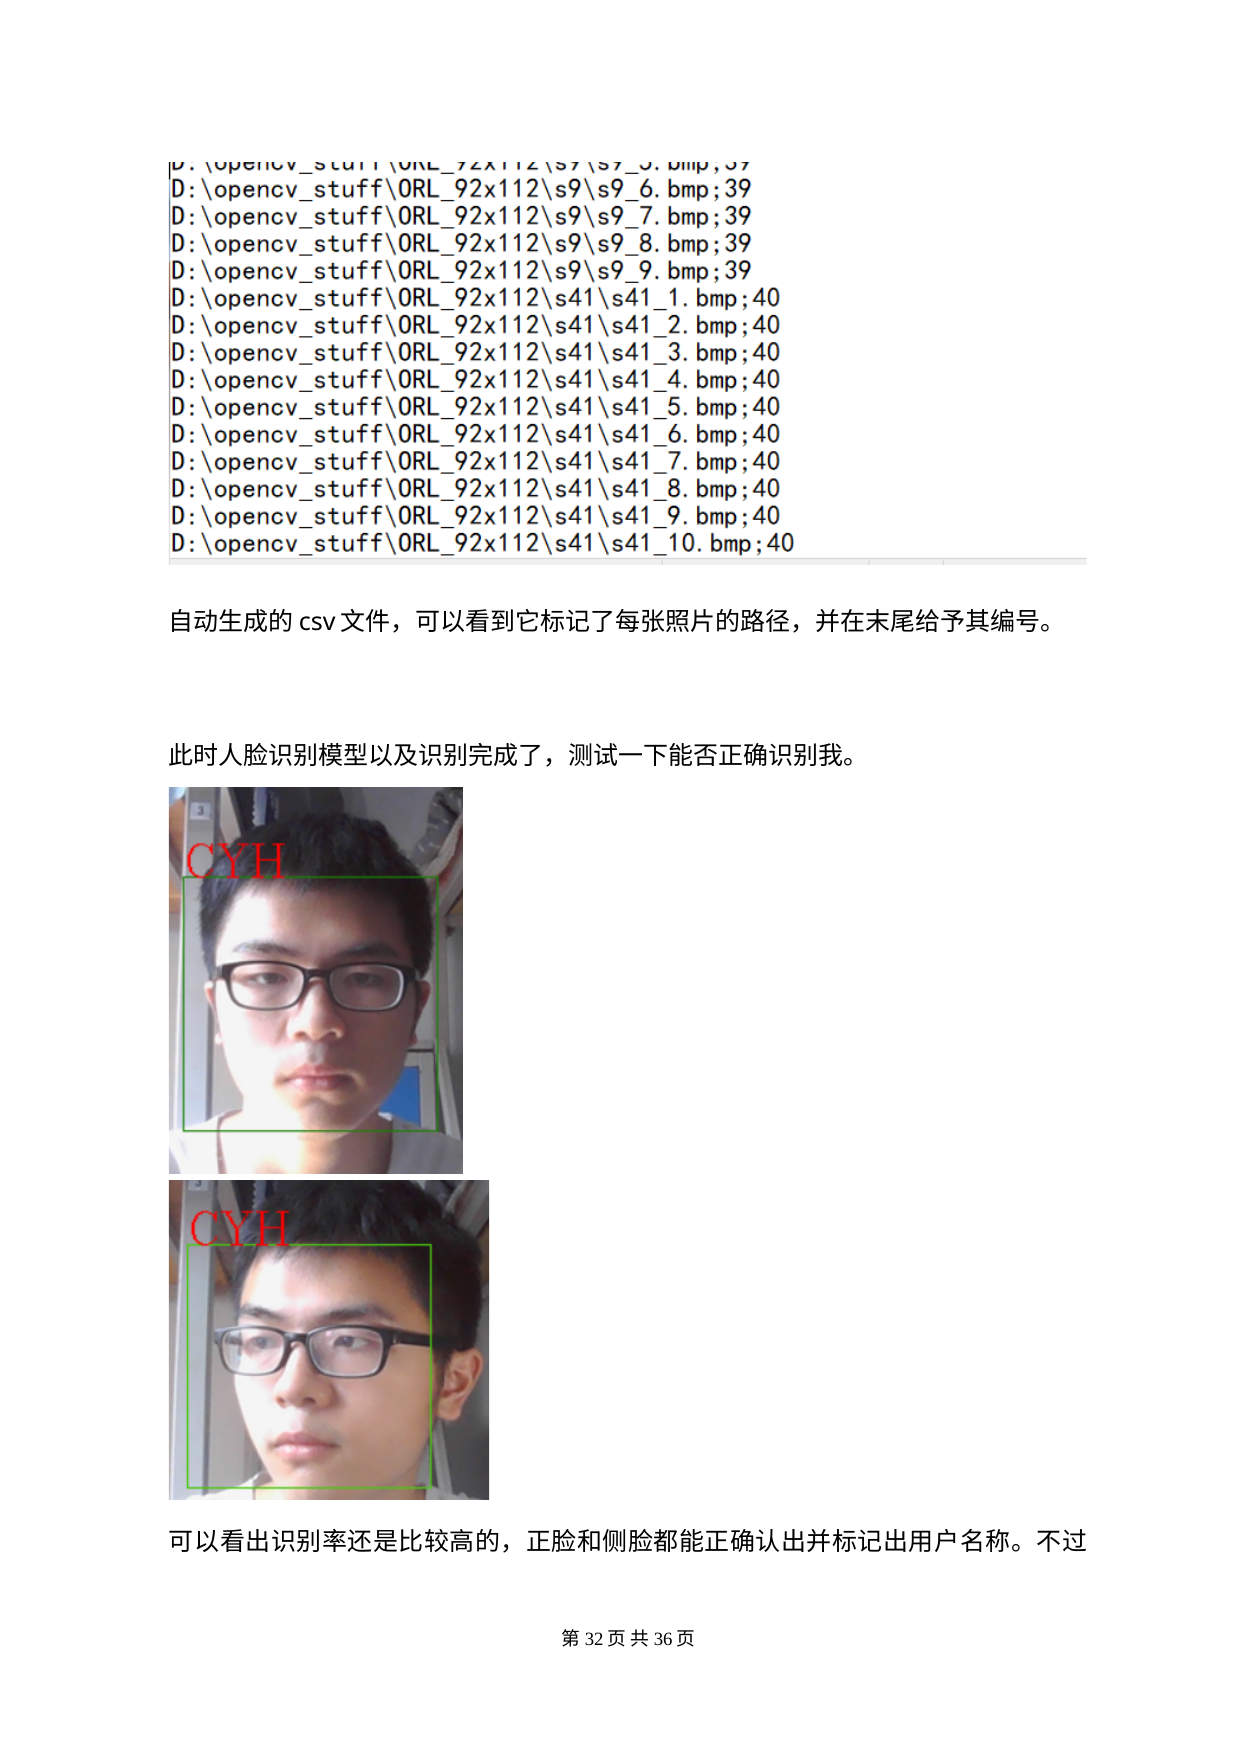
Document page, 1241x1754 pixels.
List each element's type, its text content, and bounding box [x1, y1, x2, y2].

list 自动生成的csv文件，可以看到它标记了每张照片的路径，并在末尾给予其编号。 [169, 587, 1087, 652]
picture [168, 787, 463, 1174]
picture [168, 1180, 490, 1500]
list 此时人脸识别模型以及识别完成了，测试一下能否正确识别我。 [169, 721, 1087, 786]
picture [168, 162, 1087, 565]
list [169, 1507, 1087, 1572]
